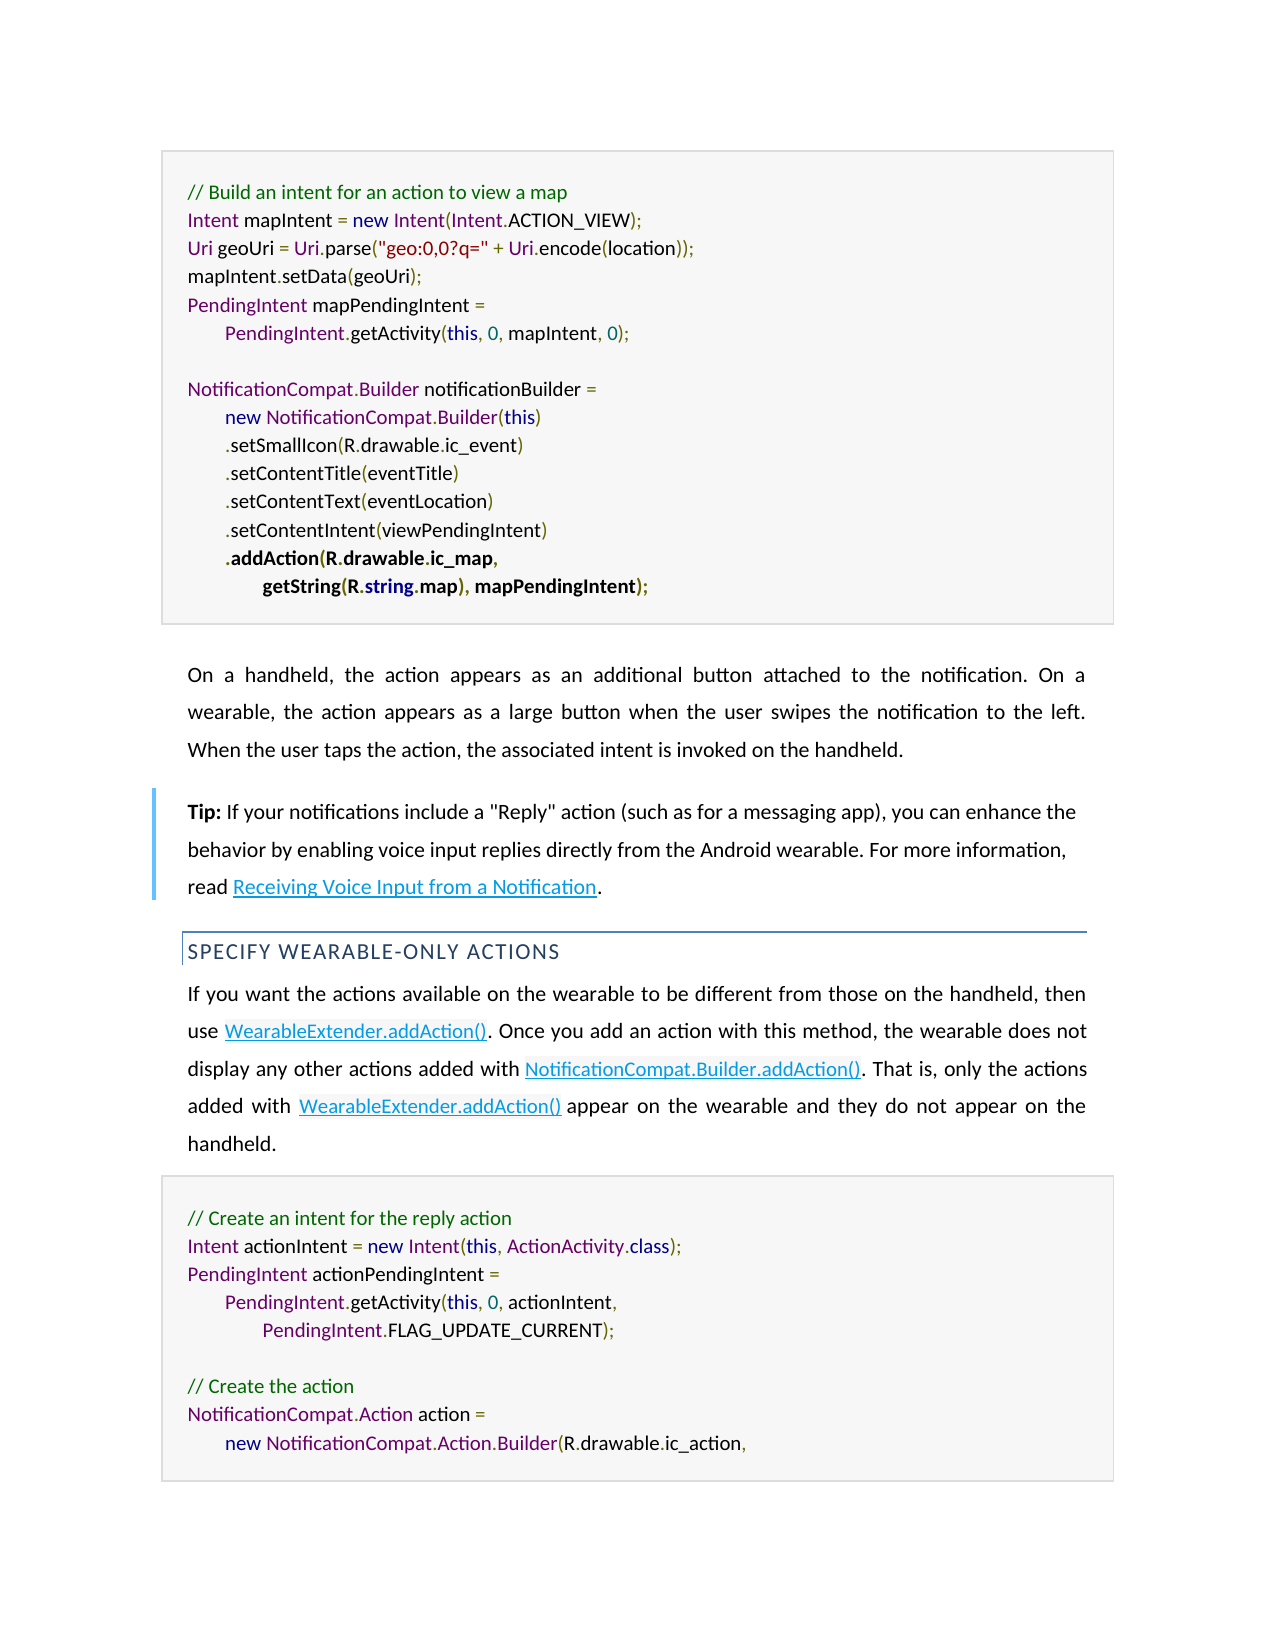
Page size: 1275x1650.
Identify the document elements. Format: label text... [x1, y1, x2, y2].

text // Build an intent for an action to view a map Intent mapIntent = new Intent(Intent.ACTION_VIEW); Uri geoUri = Uri.parse("geo:0,0?q=" + Uri.encode(location)); mapIntent.setData(geoUri); PendingIntent mapPendingIntent = PendingIntent.getActivity(this, 0, mapIntent, 0); NotificationCompat.Builder notificationBuilder = new NotificationCompat.Builder(this) .setSmallIcon(R.drawable.ic_event) .setContentTitle(eventTitle) .setContentText(eventLocation) .setContentIntent(viewPendingIntent) .addAction(R.drawable.ic_map, getString(R.string.map), mapPendingIntent); [163, 152, 1113, 623]
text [163, 1177, 1113, 1480]
subtitle Specify Wearable-only Actions [183, 933, 1087, 965]
text If you want the actions available on the wearable to be different from those on the handheld, then use WearableExtender.addAction(). Once you add an action with this method, the wearable does not display any other actions added with NotificationCompat.Builder.addAction(). That is, only the actions added with WearableExtender.addAction() appear on the wearable and they do not appear on the handheld. [187, 969, 1087, 1157]
text On a handheld, the action appears as an additional button attached to the notification. On a wearable, the action appears as a large button when the user swipes the notification to the left. When the user taps the action, the associated intent is invoked on the handheld. [187, 650, 1087, 762]
text Tip: If your notifications include a "Reply" action (such as for a messaging app), you can enhance the behavior by enabling voice input replies directly from the Android wearable. For more information, read Receiving Voice Input from a Notification. [152, 787, 1087, 900]
